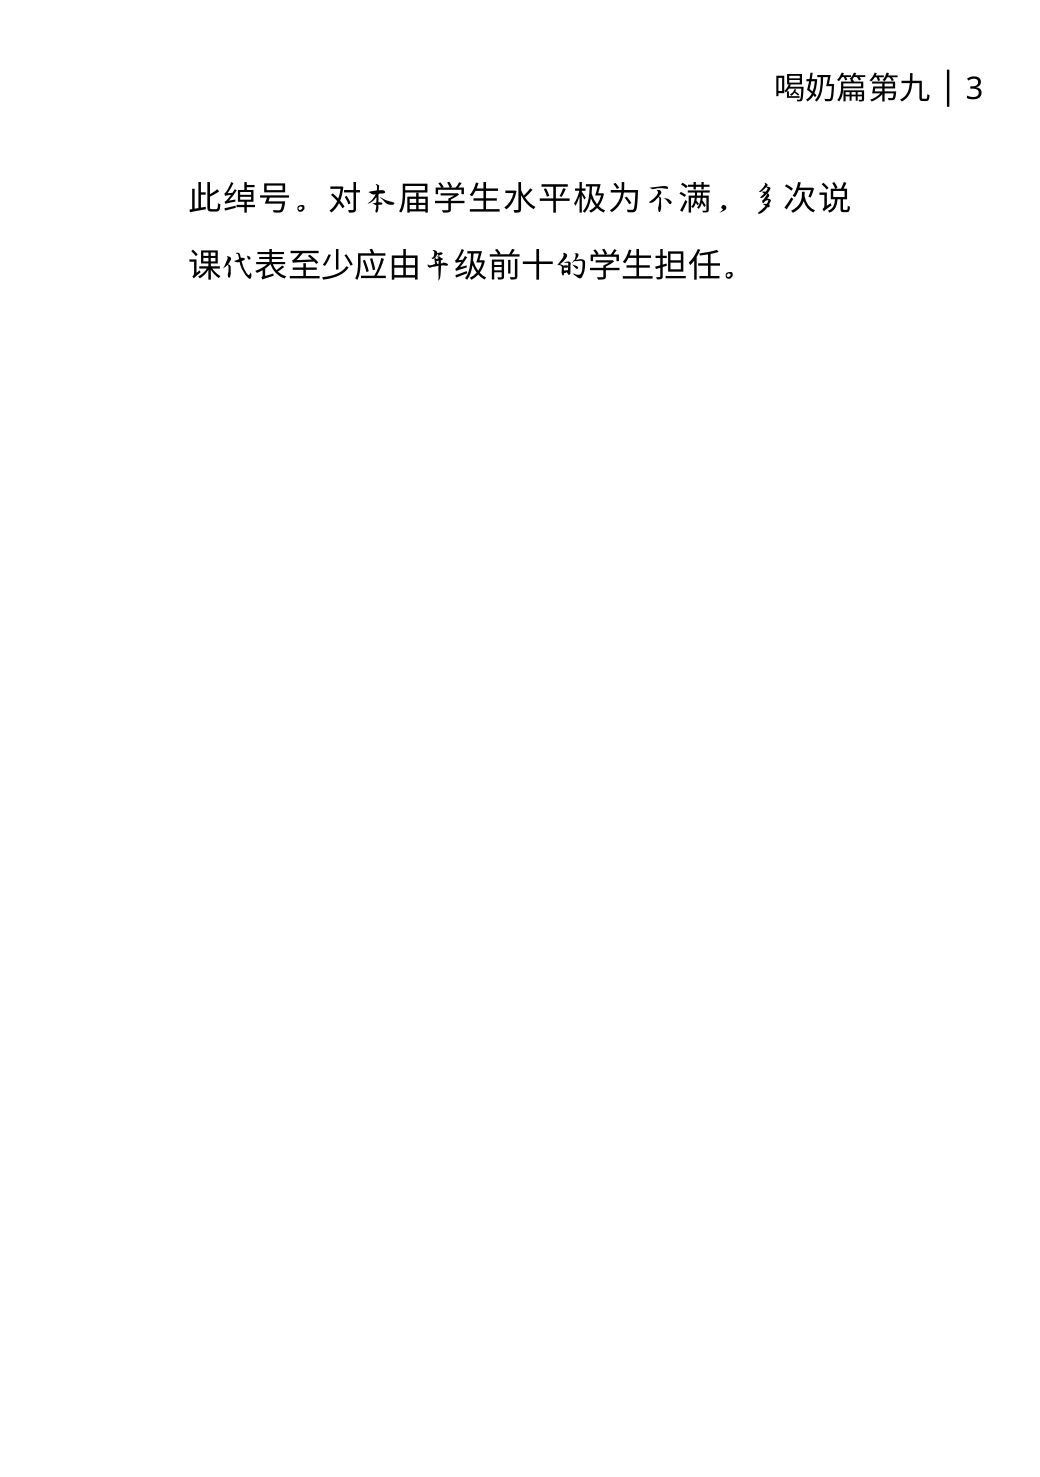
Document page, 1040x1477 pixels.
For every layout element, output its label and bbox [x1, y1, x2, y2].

text [188, 166, 852, 299]
